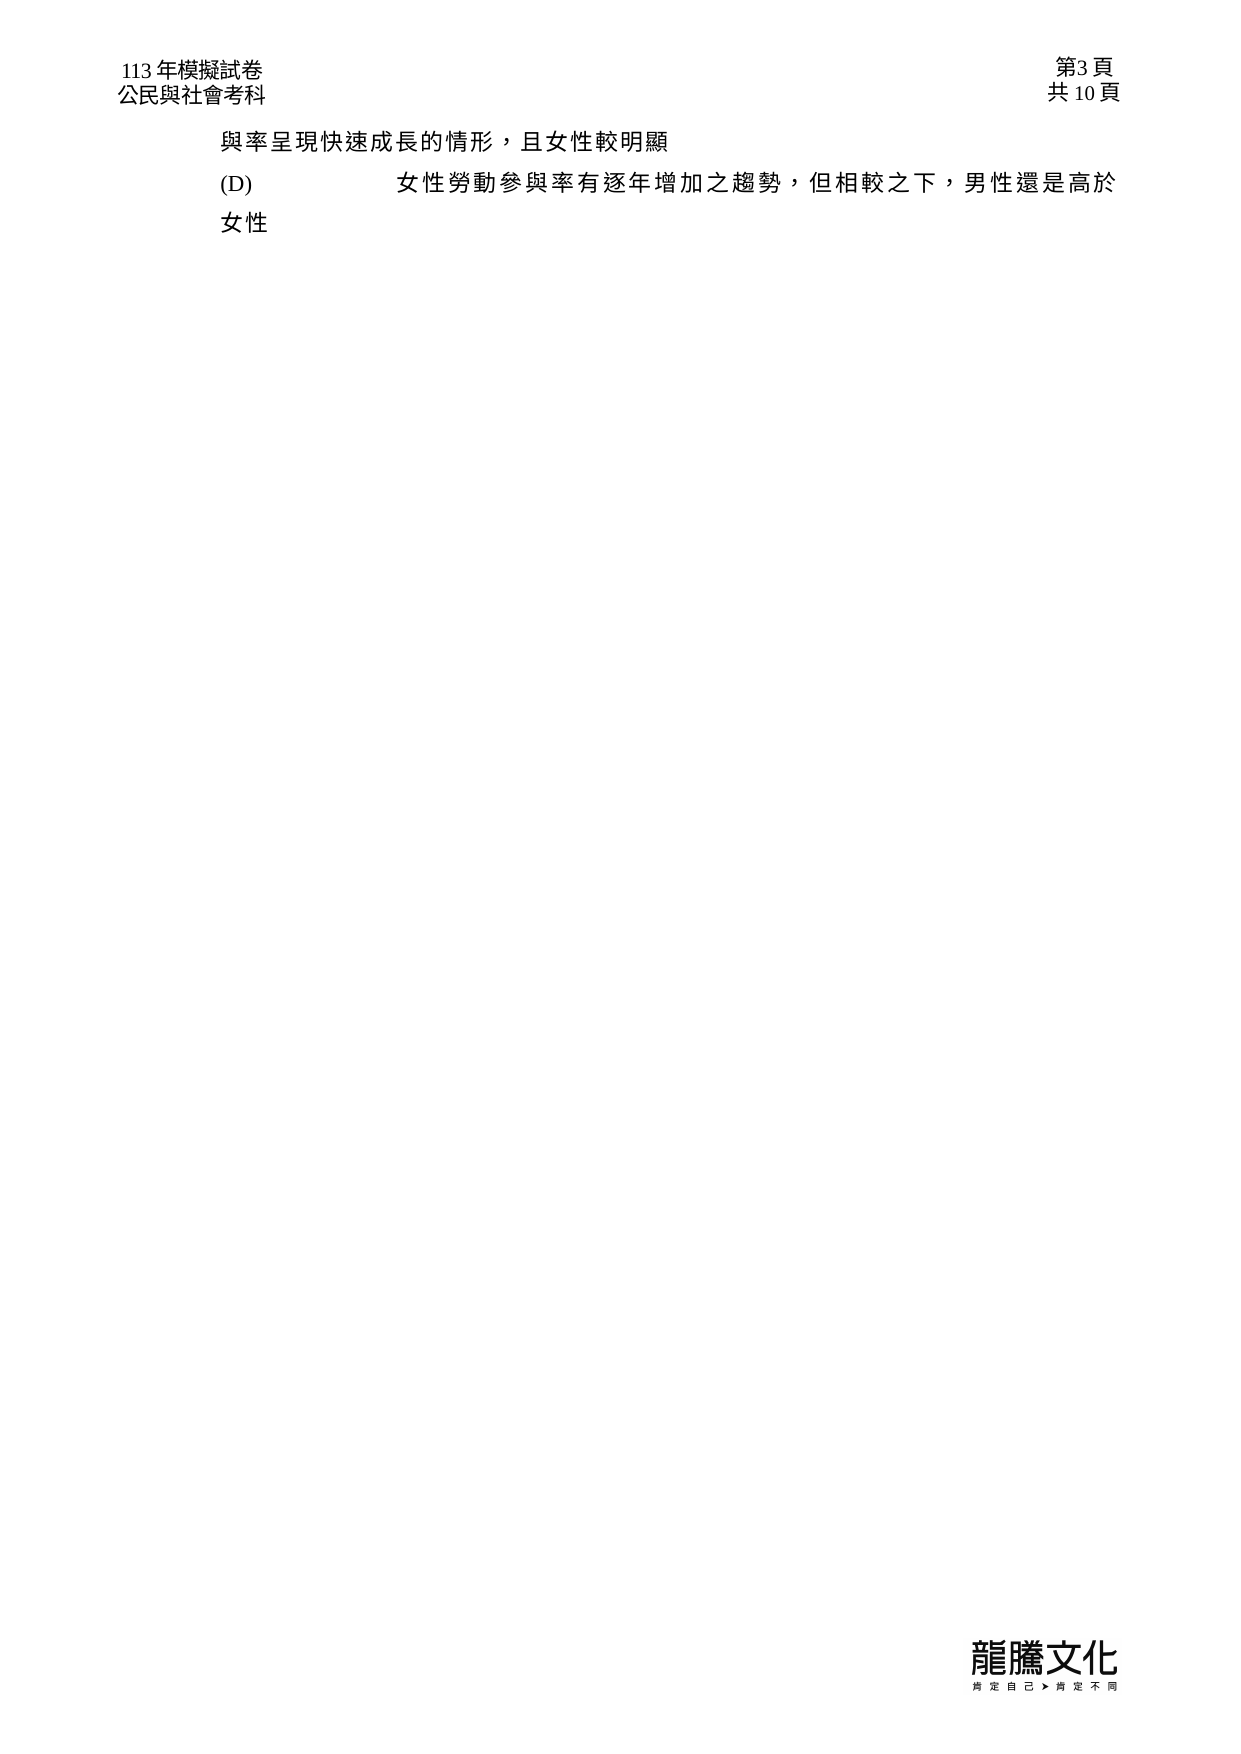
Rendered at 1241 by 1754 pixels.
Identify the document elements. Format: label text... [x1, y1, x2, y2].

text (D) 女性勞動參與率有逐年增加之趨勢，但相較之下，男性還是高於女性 [195, 161, 1120, 242]
text (C) 隨著年齡增長，男女勞動參與率呈現快速成長的情形，且女性較明顯 [195, 119, 1120, 161]
picture [962, 1638, 1123, 1695]
